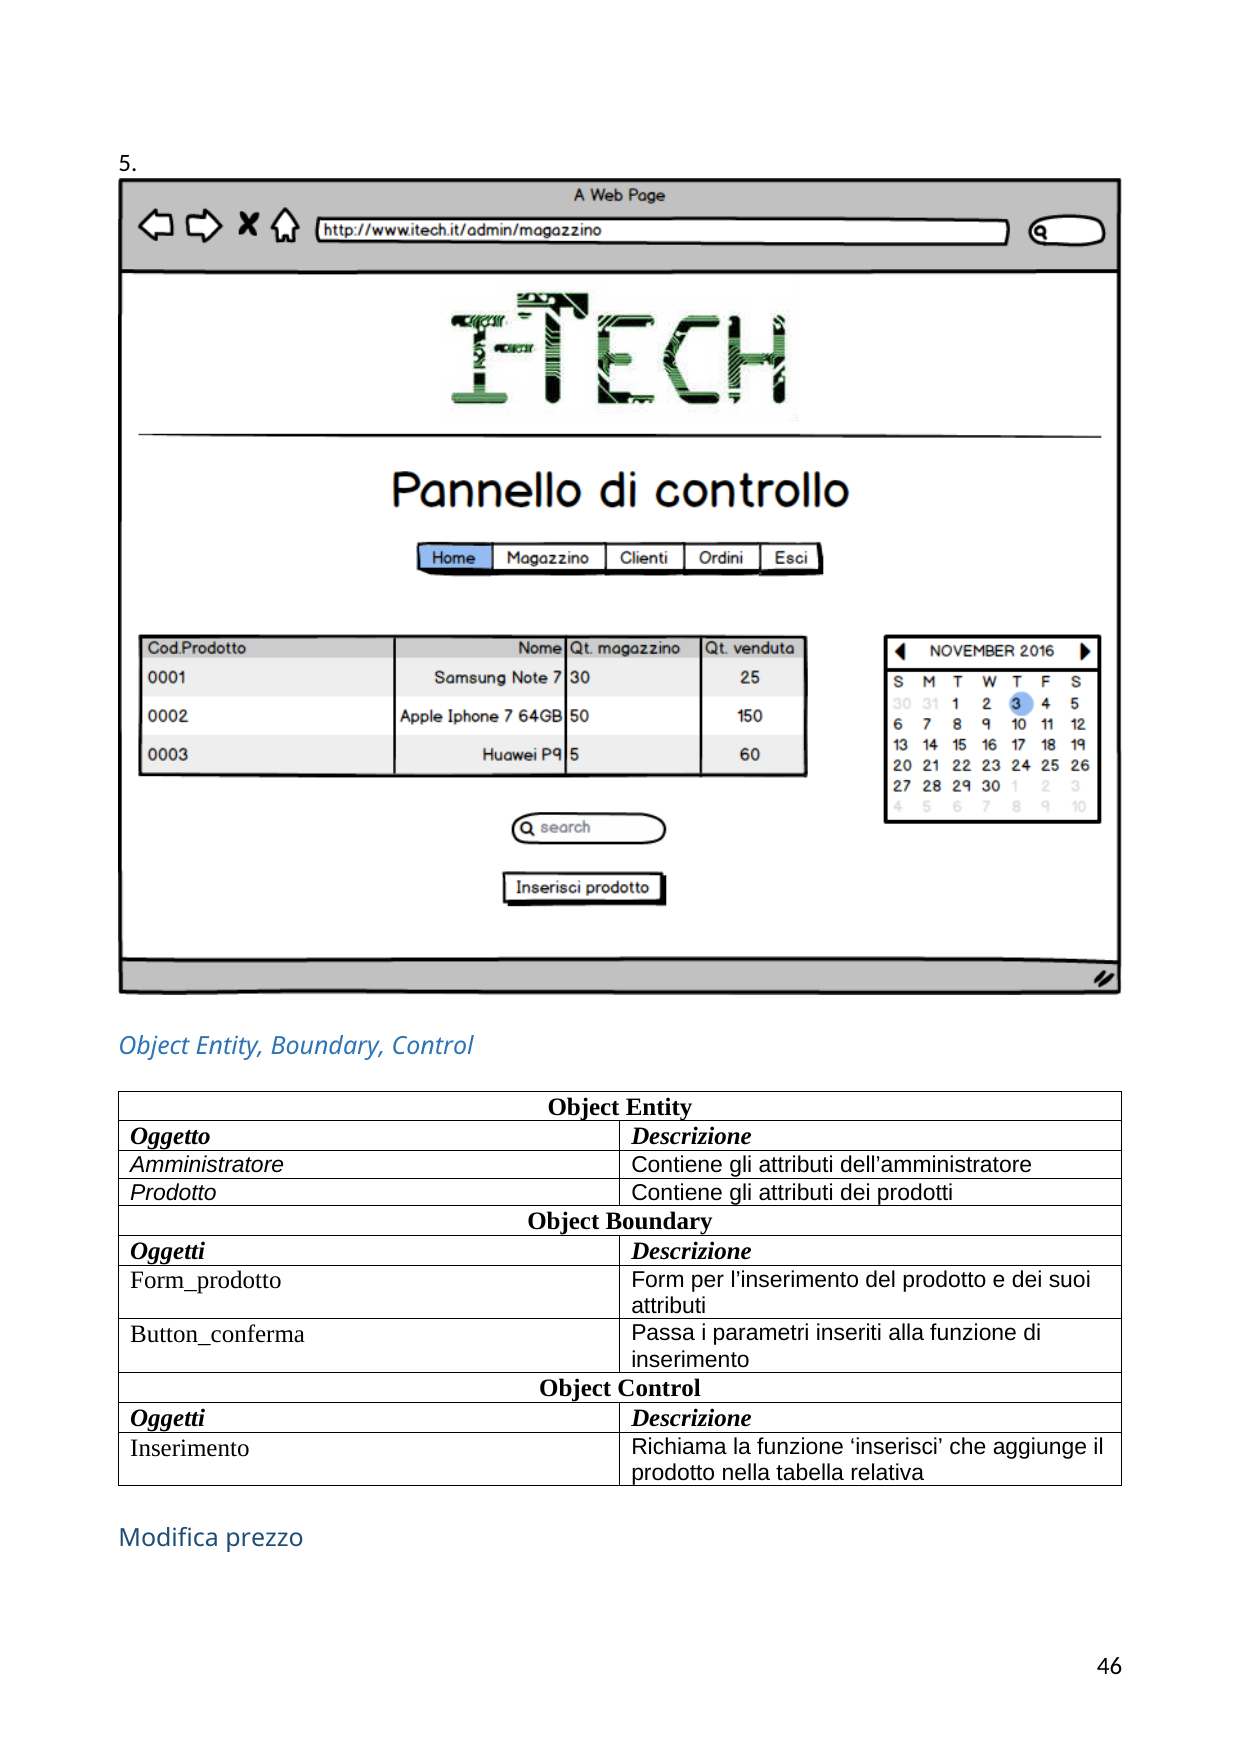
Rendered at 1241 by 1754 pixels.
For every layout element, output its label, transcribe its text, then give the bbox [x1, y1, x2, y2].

table_cell Descrizione [620, 1403, 1121, 1432]
subtitle Modifica prezzo [118, 1519, 1122, 1553]
table_cell Descrizione [620, 1236, 1121, 1264]
table_cell Amministratore [119, 1151, 619, 1178]
table_cell Contiene gli attributi dell’amministratore [620, 1151, 1121, 1178]
table_cell Contiene gli attributi dei prodotti [620, 1179, 1121, 1205]
table_cell Descrizione [620, 1121, 1121, 1150]
table_header Object Entity [119, 1092, 1121, 1120]
table_cell Oggetti [119, 1403, 619, 1432]
table_cell Inserimento [119, 1433, 619, 1485]
table_cell Object Boundary [119, 1206, 1121, 1235]
table_cell Oggetti [119, 1236, 619, 1264]
table_cell Richiama la funzione ‘inserisci’ che aggiunge il prodotto nella tabella relativa [620, 1433, 1121, 1485]
table_cell Form_prodotto [119, 1266, 619, 1318]
table_cell Prodotto [119, 1179, 619, 1205]
table_cell Passa i parametri inseriti alla funzione di inserimento [620, 1319, 1121, 1372]
table_cell Oggetto [119, 1121, 619, 1150]
picture [118, 178, 1122, 995]
subtitle Object Entity, Boundary, Control [118, 1028, 1122, 1062]
table_cell Button_conferma [119, 1319, 619, 1372]
table_cell Form per l’inserimento del prodotto e dei suoi attributi [620, 1266, 1121, 1318]
table_cell Object Control [119, 1373, 1121, 1402]
